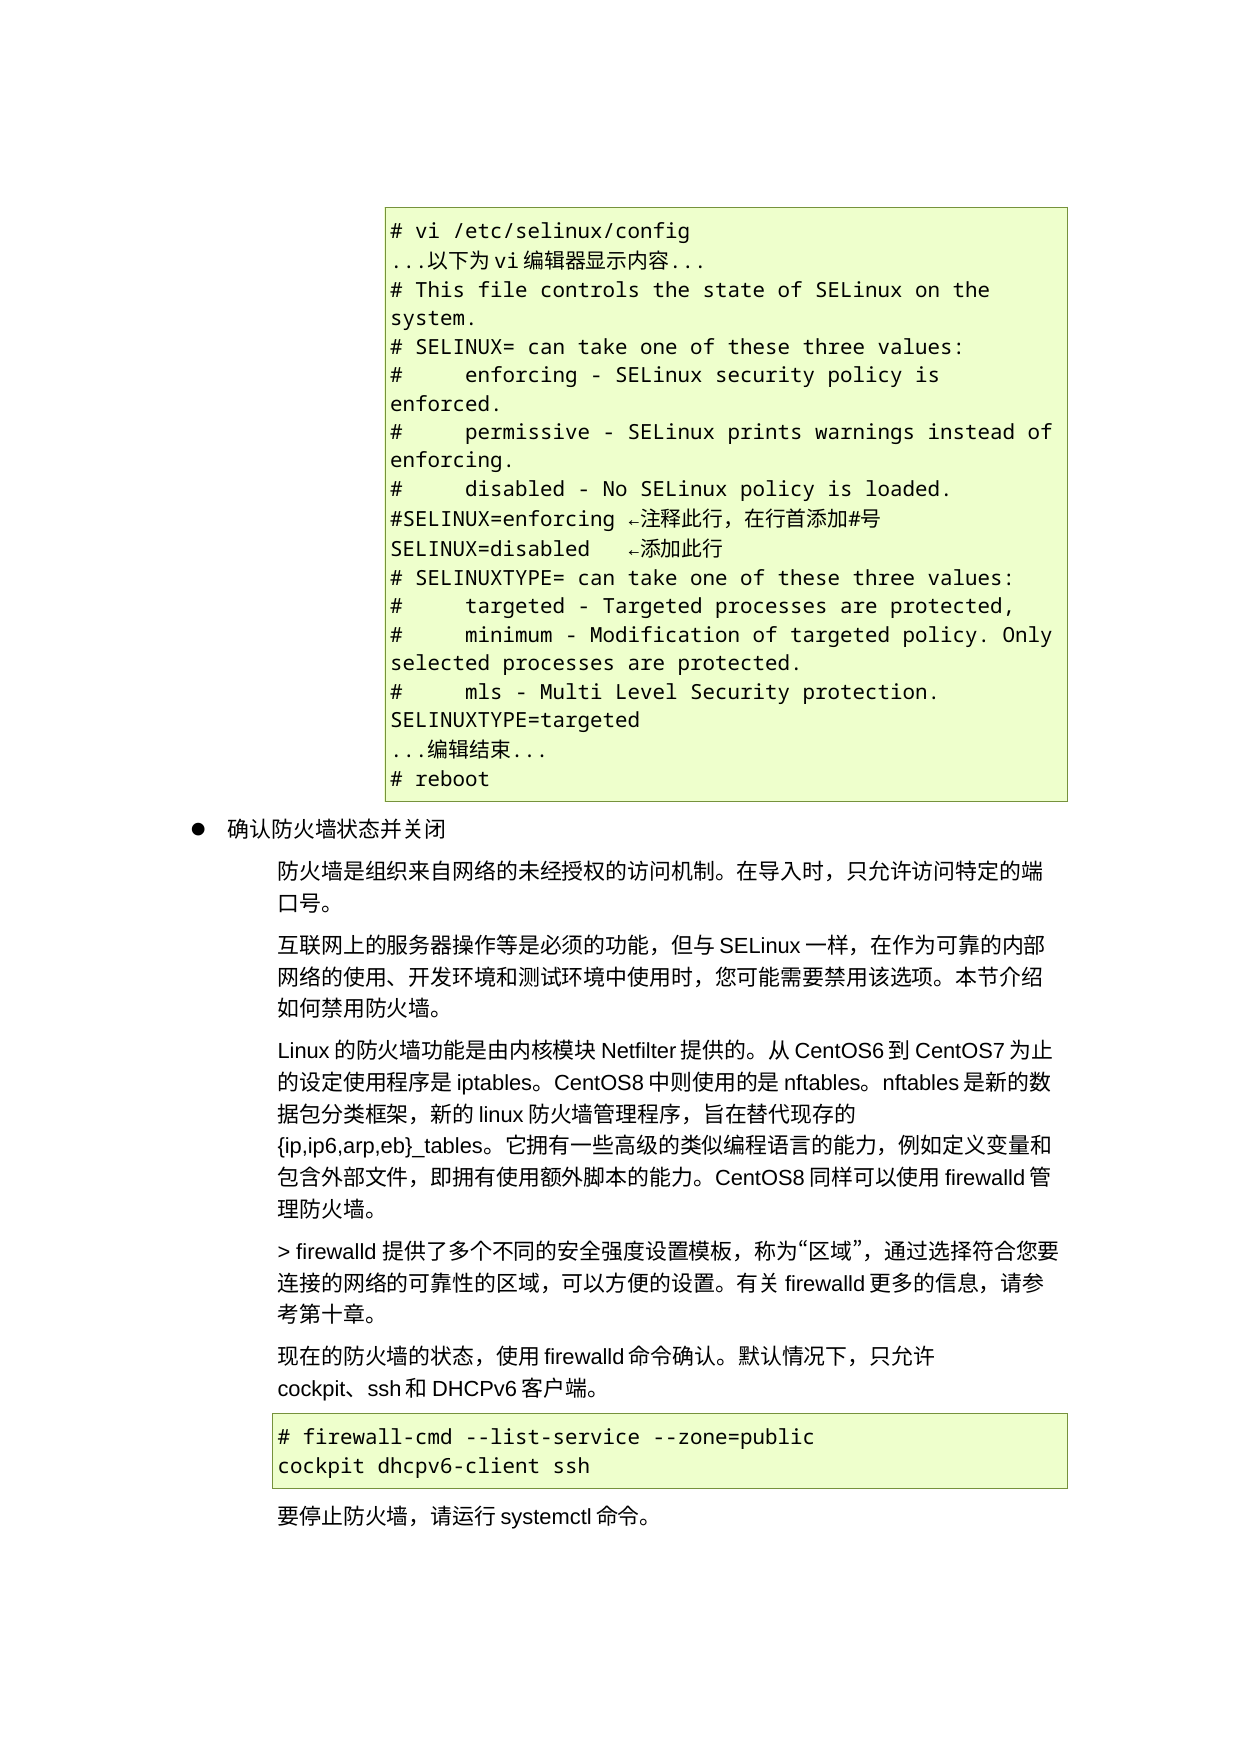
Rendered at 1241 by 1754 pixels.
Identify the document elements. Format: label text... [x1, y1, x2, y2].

text 现在的防火墙的状态，使用firewalld命令确认。默认情况下，只允许cockpit、ssh和DHCPv6客户端。 [277, 1339, 1063, 1403]
list 确认防火墙状态并关闭 [190, 812, 1063, 844]
text 要停止防火墙，请运行systemctl命令。 [277, 1499, 1063, 1531]
text 互联网上的服务器操作等是必须的功能，但与SELinux一样，在作为可靠的内部网络的使用、开发环境和测试环境中使用时，您可能需要禁用该选项。本节介绍如何禁用防火墙。 [277, 928, 1063, 1023]
text 防火墙是组织来自网络的未经授权的访问机制。在导入时，只允许访问特定的端口号。 [277, 854, 1063, 918]
text > firewalld 提供了多个不同的安全强度设置模板，称为“区域”，通过选择符合您要连接的网络的可靠性的区域，可以方便的设置。有关firewalld更多的信息，请参考第十章。 [277, 1234, 1063, 1329]
text Linux的防火墙功能是由内核模块Netfilter提供的。从CentOS6到CentOS7为止的设定使用程序是iptables。CentOS8中则使用的是nftables。nftables是新的数据包分类框架，新的linux防火墙管理程序，旨在替代现存的 {ip,ip6,arp,eb}_tables。它拥有一些高级的类似编程语言的能力，例如定义变量和包含外部文件，即拥有使用额外脚本的能力。CentOS8同样可以使用firewalld管理防火墙。 [277, 1033, 1063, 1223]
text # vi /etc/selinux/config ...以下为vi编辑器显示内容... # This file controls the state of SELinux on the system. # SELINUX= can take one of these three values: # enforcing - SELinux security policy is enforced. # permissive - SELinux prints warnings instead of enforcing. # disabled - No SELinux policy is loaded. #SELINUX=enforcing ←注释此行，在行首添加#号 SELINUX=disabled ←添加此行 # SELINUXTYPE= can take one of these three values: # targeted - Targeted processes are protected, # minimum - Modification of targeted policy. Only selected processes are protected. # mls - Multi Level Security protection. SELINUXTYPE=targeted ...编辑结束... # reboot [386, 208, 1067, 801]
text # firewall-cmd --list-service --zone=public cockpit dhcpv6-client ssh [273, 1414, 1067, 1488]
